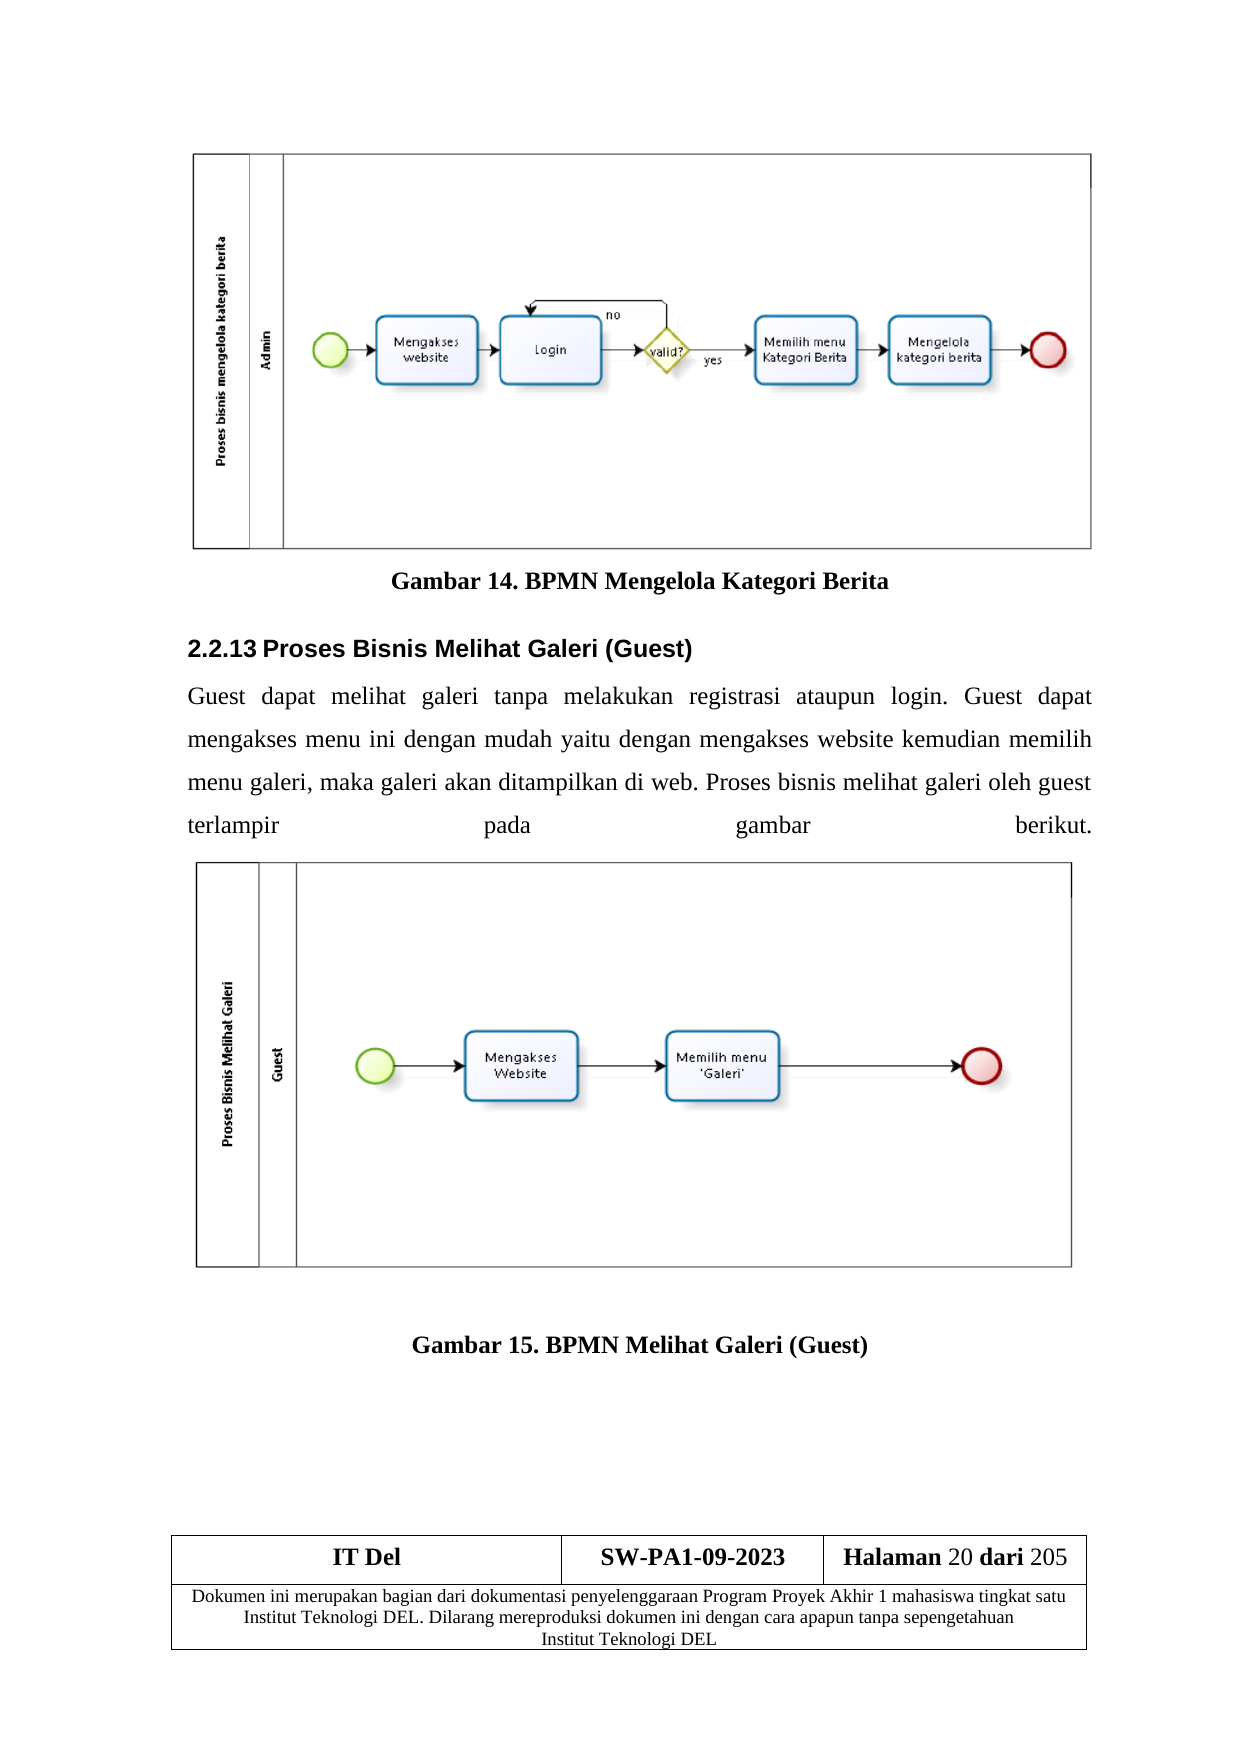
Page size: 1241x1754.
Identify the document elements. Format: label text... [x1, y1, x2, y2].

text Gambar 15. BPMN Melihat Galeri (Guest) [187, 1330, 1092, 1359]
text Gambar 14. BPMN Mengelola Kategori Berita [187, 566, 1092, 594]
subtitle Proses Bisnis Melihat Galeri (Guest) [187, 634, 1092, 663]
picture [187, 147, 1093, 552]
picture [187, 853, 1079, 1273]
